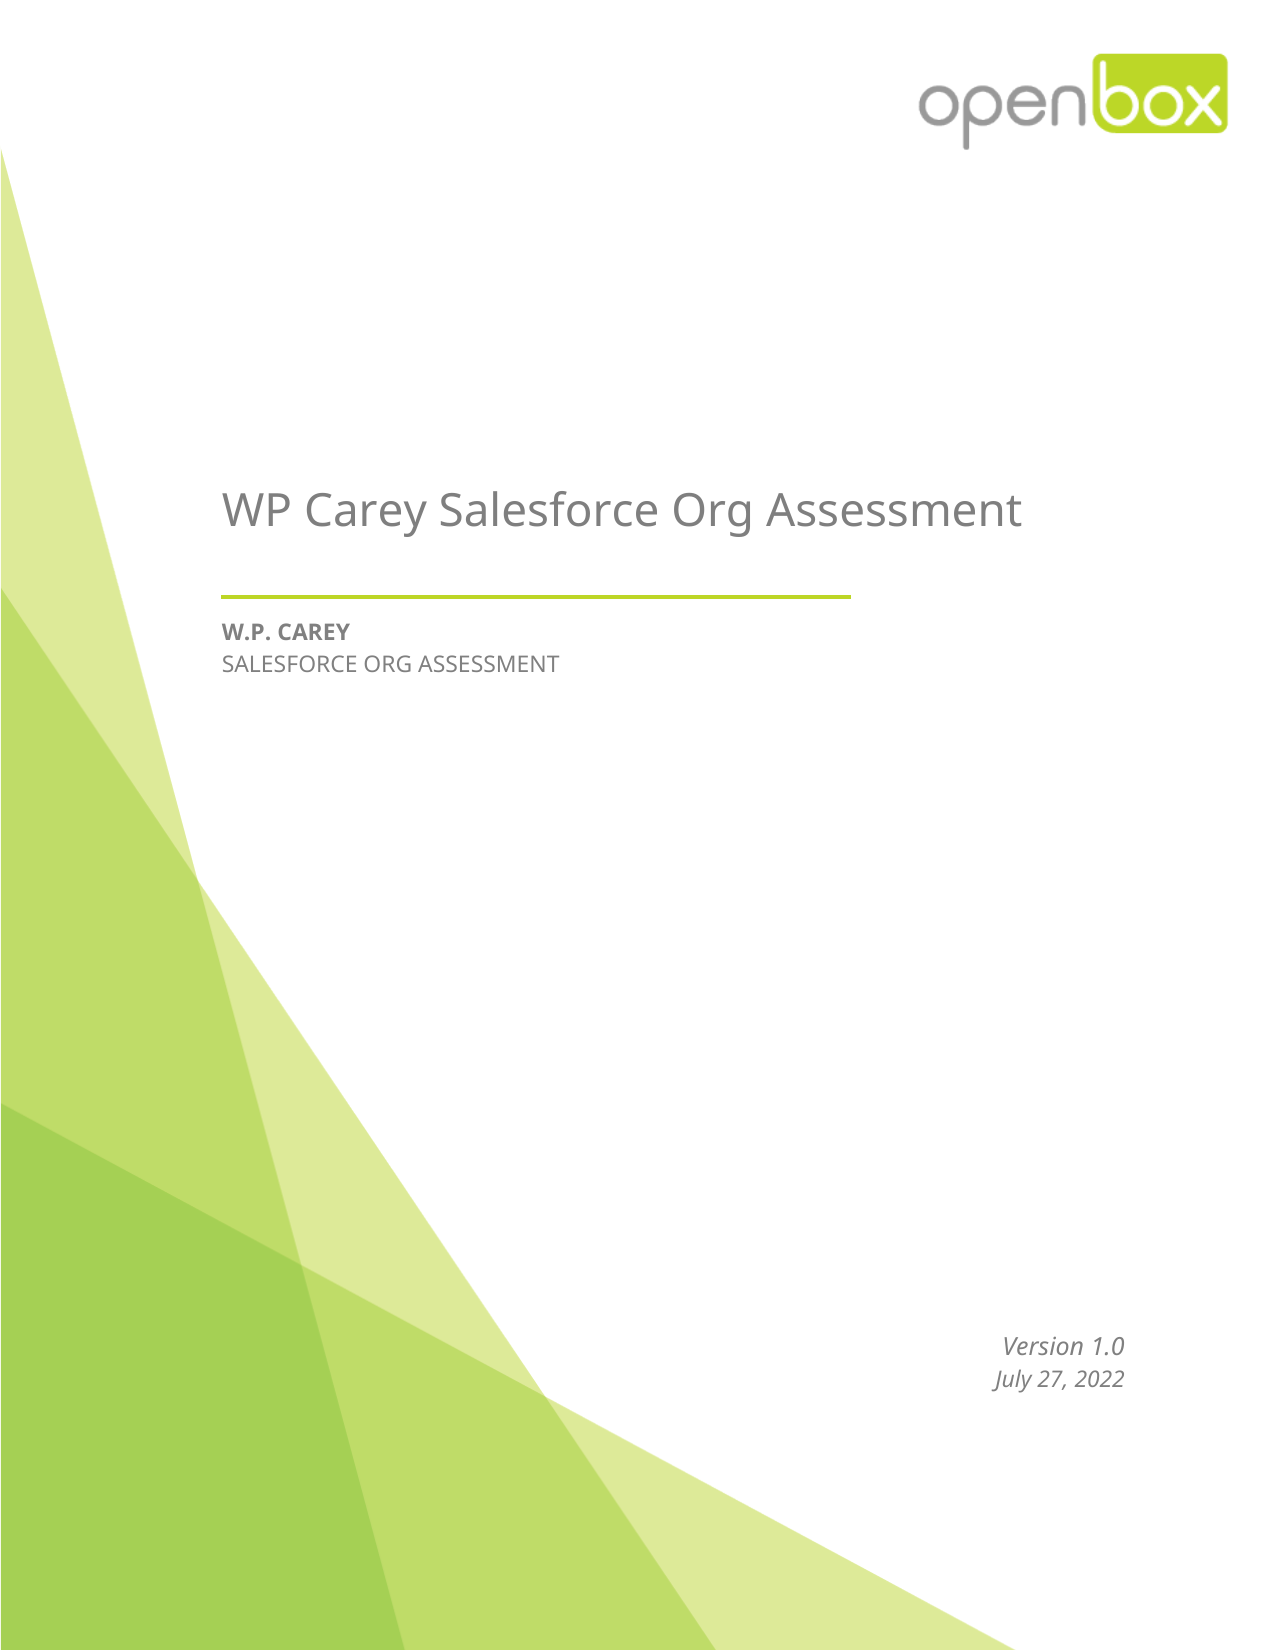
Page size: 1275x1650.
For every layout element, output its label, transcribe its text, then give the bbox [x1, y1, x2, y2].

picture [0, 0, 1275, 1650]
text WP Carey Salesforce Org Assessment [222, 477, 1127, 539]
text Salesforce Org Assessment [222, 647, 1127, 679]
text Version 1.0 [222, 1329, 1127, 1363]
text July 26, 2022 [222, 1363, 1127, 1394]
text W.P. Carey [222, 616, 1127, 647]
